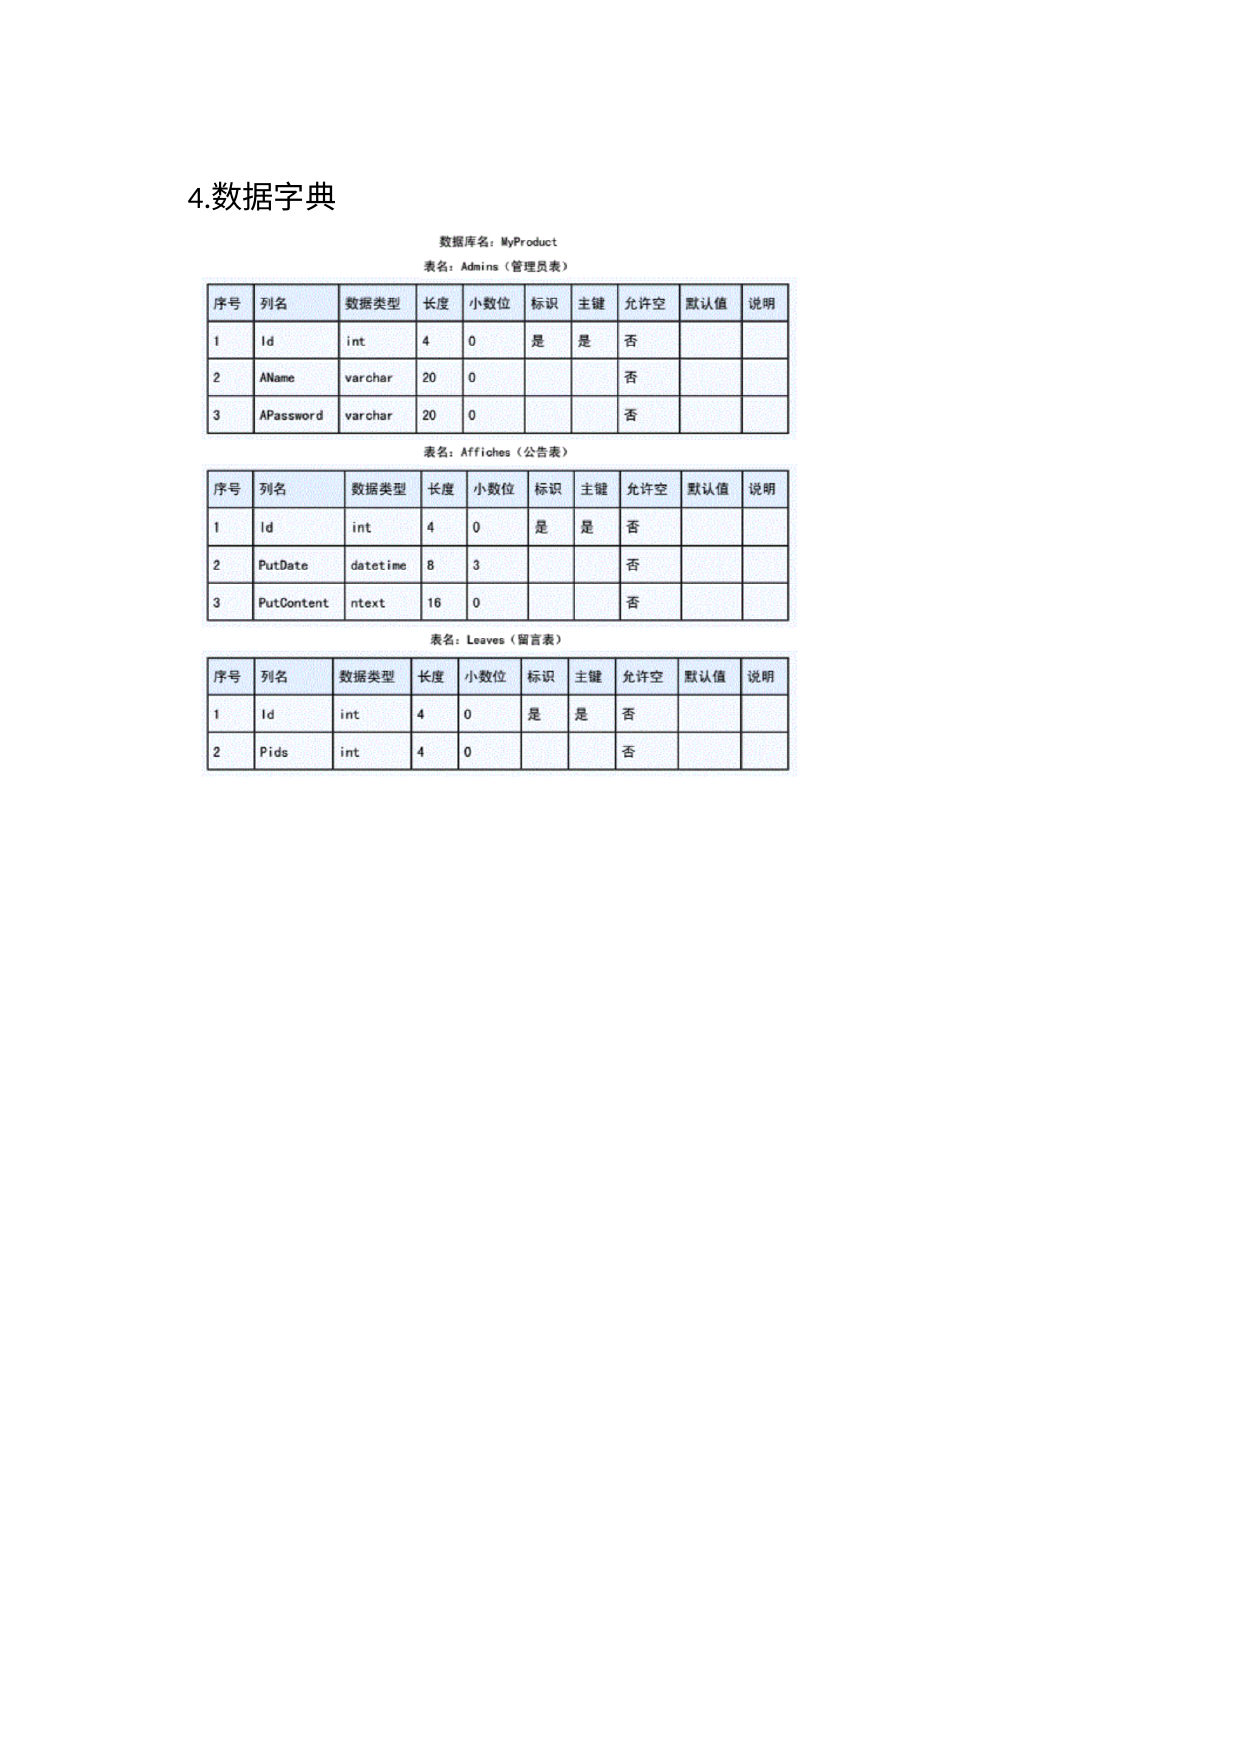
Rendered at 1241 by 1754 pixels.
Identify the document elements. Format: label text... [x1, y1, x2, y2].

list 4.数据字典 [187, 162, 1053, 227]
picture [187, 227, 894, 826]
